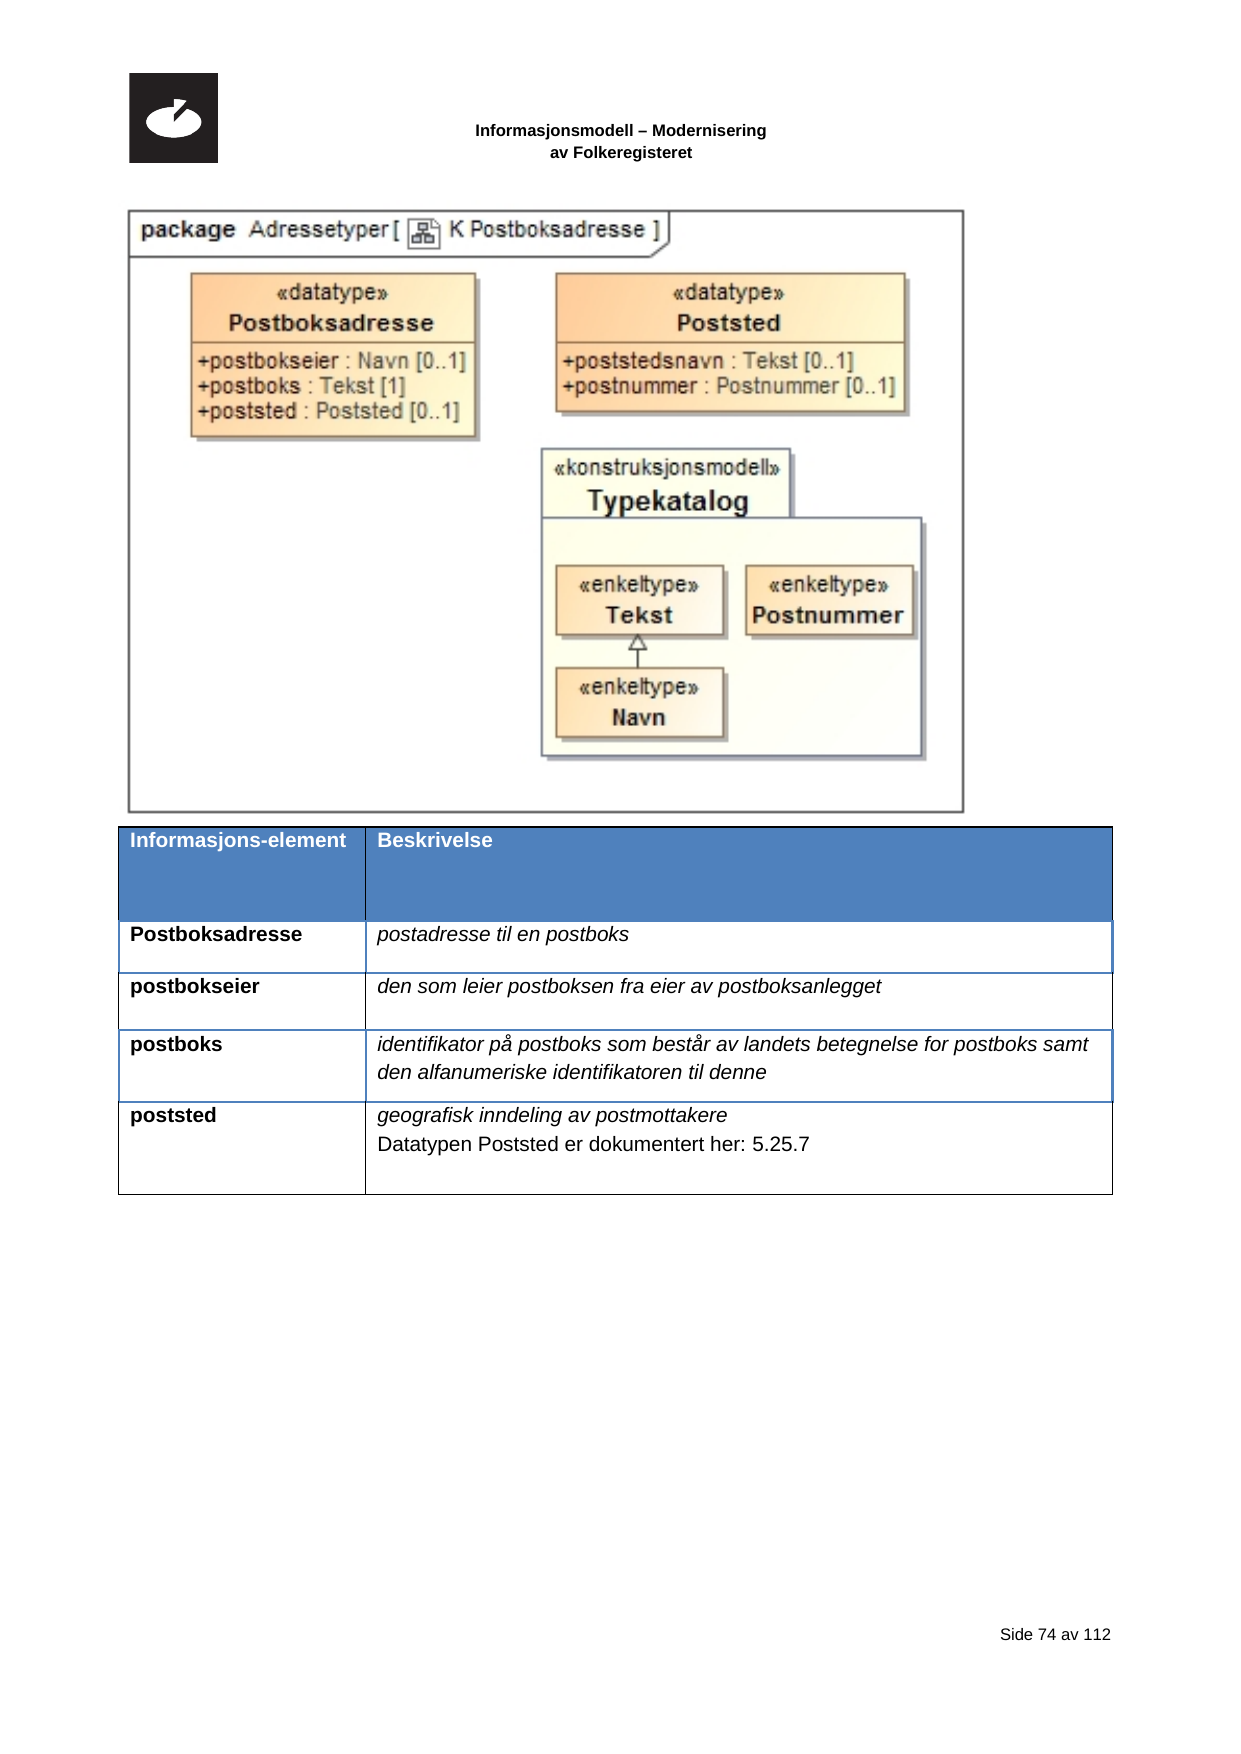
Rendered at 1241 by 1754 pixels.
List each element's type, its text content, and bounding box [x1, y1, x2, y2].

table_cell postadresse til en postboks [367, 922, 1111, 972]
table_cell den som leier postboksen fra eier av postboksanlegget [366, 974, 1112, 1029]
table_cell identifikator på postboks som består av landets betegnelse for postboks samt den alfanumeriske identifikatoren til denne [367, 1031, 1111, 1101]
table_cell postbokseier [119, 974, 365, 1029]
table_cell postboks [120, 1031, 365, 1101]
table_header Informasjons-element [119, 828, 365, 920]
picture [118, 200, 973, 822]
table_header Beskrivelse [366, 828, 1112, 920]
table_cell Postboksadresse [120, 922, 365, 972]
table_cell poststed [119, 1103, 365, 1194]
table_cell geografisk inndeling av postmottakere Datatypen Poststed er dokumentert her: 5.25.7 [366, 1103, 1112, 1194]
picture [129, 73, 218, 163]
